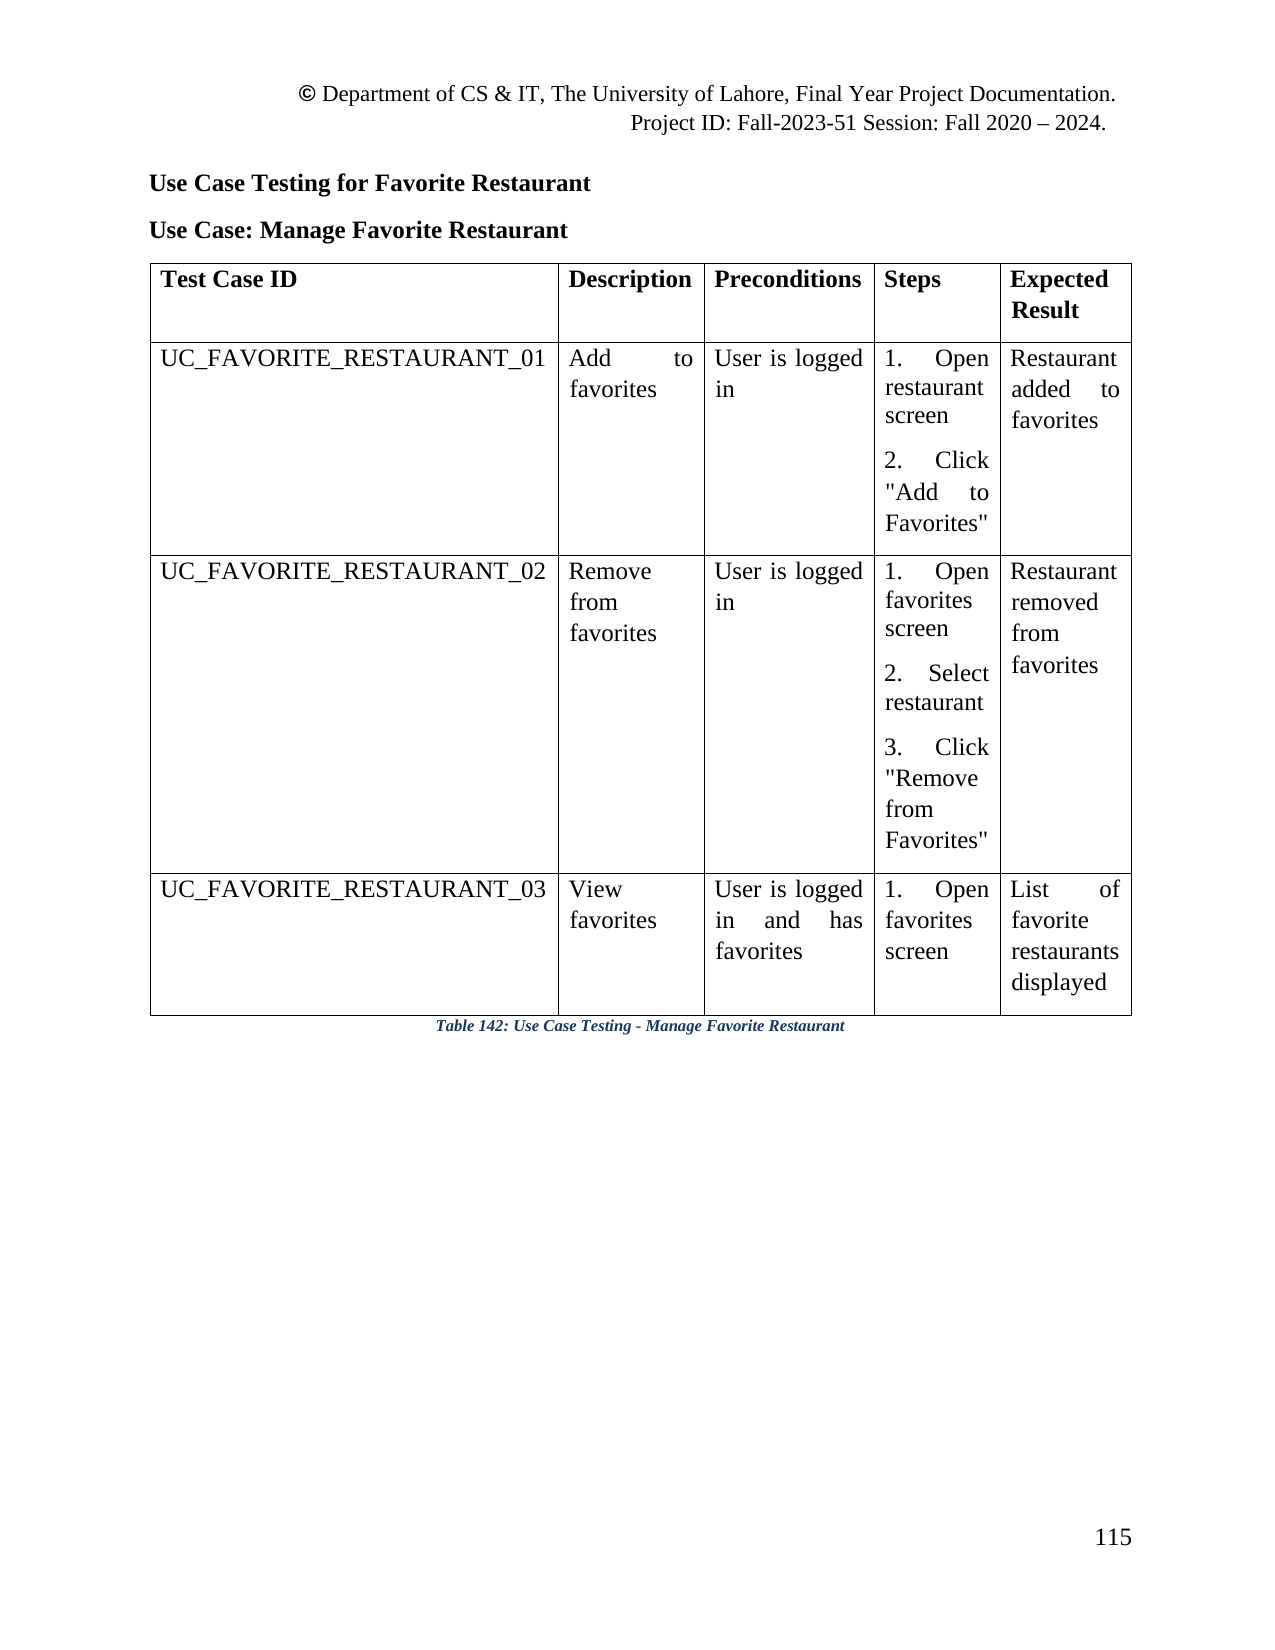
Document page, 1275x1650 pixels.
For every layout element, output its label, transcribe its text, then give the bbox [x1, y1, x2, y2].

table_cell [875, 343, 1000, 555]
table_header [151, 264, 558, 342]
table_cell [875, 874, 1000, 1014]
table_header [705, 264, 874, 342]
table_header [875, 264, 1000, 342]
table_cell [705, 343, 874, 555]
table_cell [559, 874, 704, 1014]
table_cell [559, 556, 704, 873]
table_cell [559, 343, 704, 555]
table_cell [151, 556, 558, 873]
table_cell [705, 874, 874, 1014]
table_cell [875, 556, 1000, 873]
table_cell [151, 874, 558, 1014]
text Use Case: Manage Favorite Restaurant [148, 215, 1132, 244]
subtitle Table 142: Use Case Testing - Manage Favorite Restaurant [150, 1016, 1132, 1035]
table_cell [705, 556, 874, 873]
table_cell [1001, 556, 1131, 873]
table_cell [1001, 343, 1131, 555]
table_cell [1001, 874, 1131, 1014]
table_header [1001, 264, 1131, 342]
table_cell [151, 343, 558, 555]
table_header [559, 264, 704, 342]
text Use Case Testing for Favorite Restaurant [148, 168, 1132, 197]
